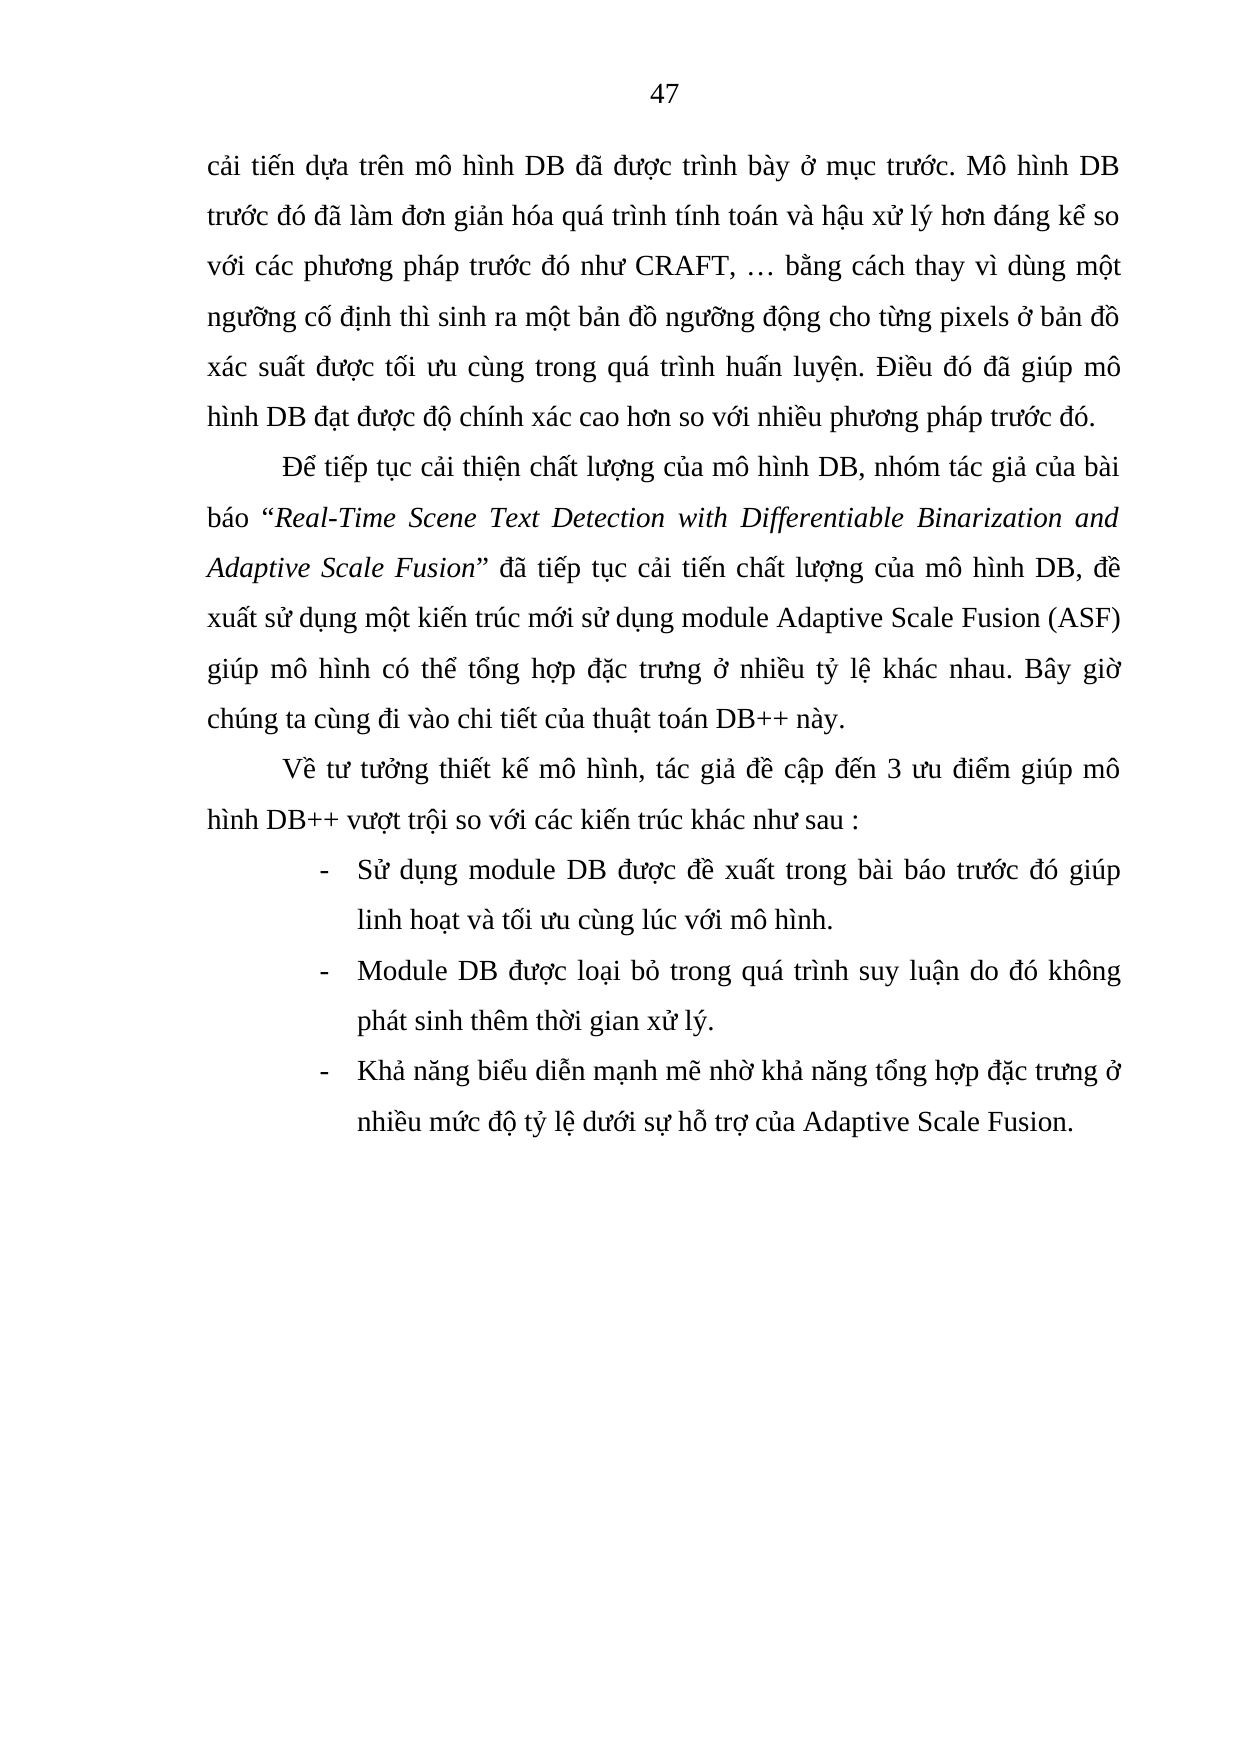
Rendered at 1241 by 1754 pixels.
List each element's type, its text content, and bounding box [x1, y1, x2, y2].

list Khả năng biểu diễn mạnh mẽ nhờ khả năng tổng hợp đặc trưng ở nhiều mức độ tỷ lệ dưới sự hỗ trợ của Adaptive Scale Fusion. [319, 1053, 1122, 1137]
list Sử dụng module DB được đề xuất trong bài báo trước đó giúp linh hoạt và tối ưu cùng lúc với mô hình. [319, 852, 1122, 936]
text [207, 148, 1122, 433]
text Để tiếp tục cải thiện chất lượng của mô hình DB, nhóm tác giả của bài báo “Real-Time Scene Text Detection with Differentiable Binarization and Adaptive Scale Fusion” đã tiếp tục cải tiến chất lượng của mô hình DB, đề xuất sử dụng một kiến trúc mới sử dụng module Adaptive Scale Fusion (ASF) giúp mô hình có thể tổng hợp đặc trưng ở nhiều tỷ lệ khác nhau. Bây giờ chúng ta cùng đi vào chi tiết của thuật toán DB++ này. [207, 449, 1122, 735]
text Về tư tưởng thiết kế mô hình, tác giả đề cập đến 3 ưu điểm giúp mô hình DB++ vượt trội so với các kiến trúc khác như sau : [207, 751, 1122, 835]
list Module DB được loại bỏ trong quá trình suy luận do đó không phát sinh thêm thời gian xử lý. [319, 953, 1122, 1037]
